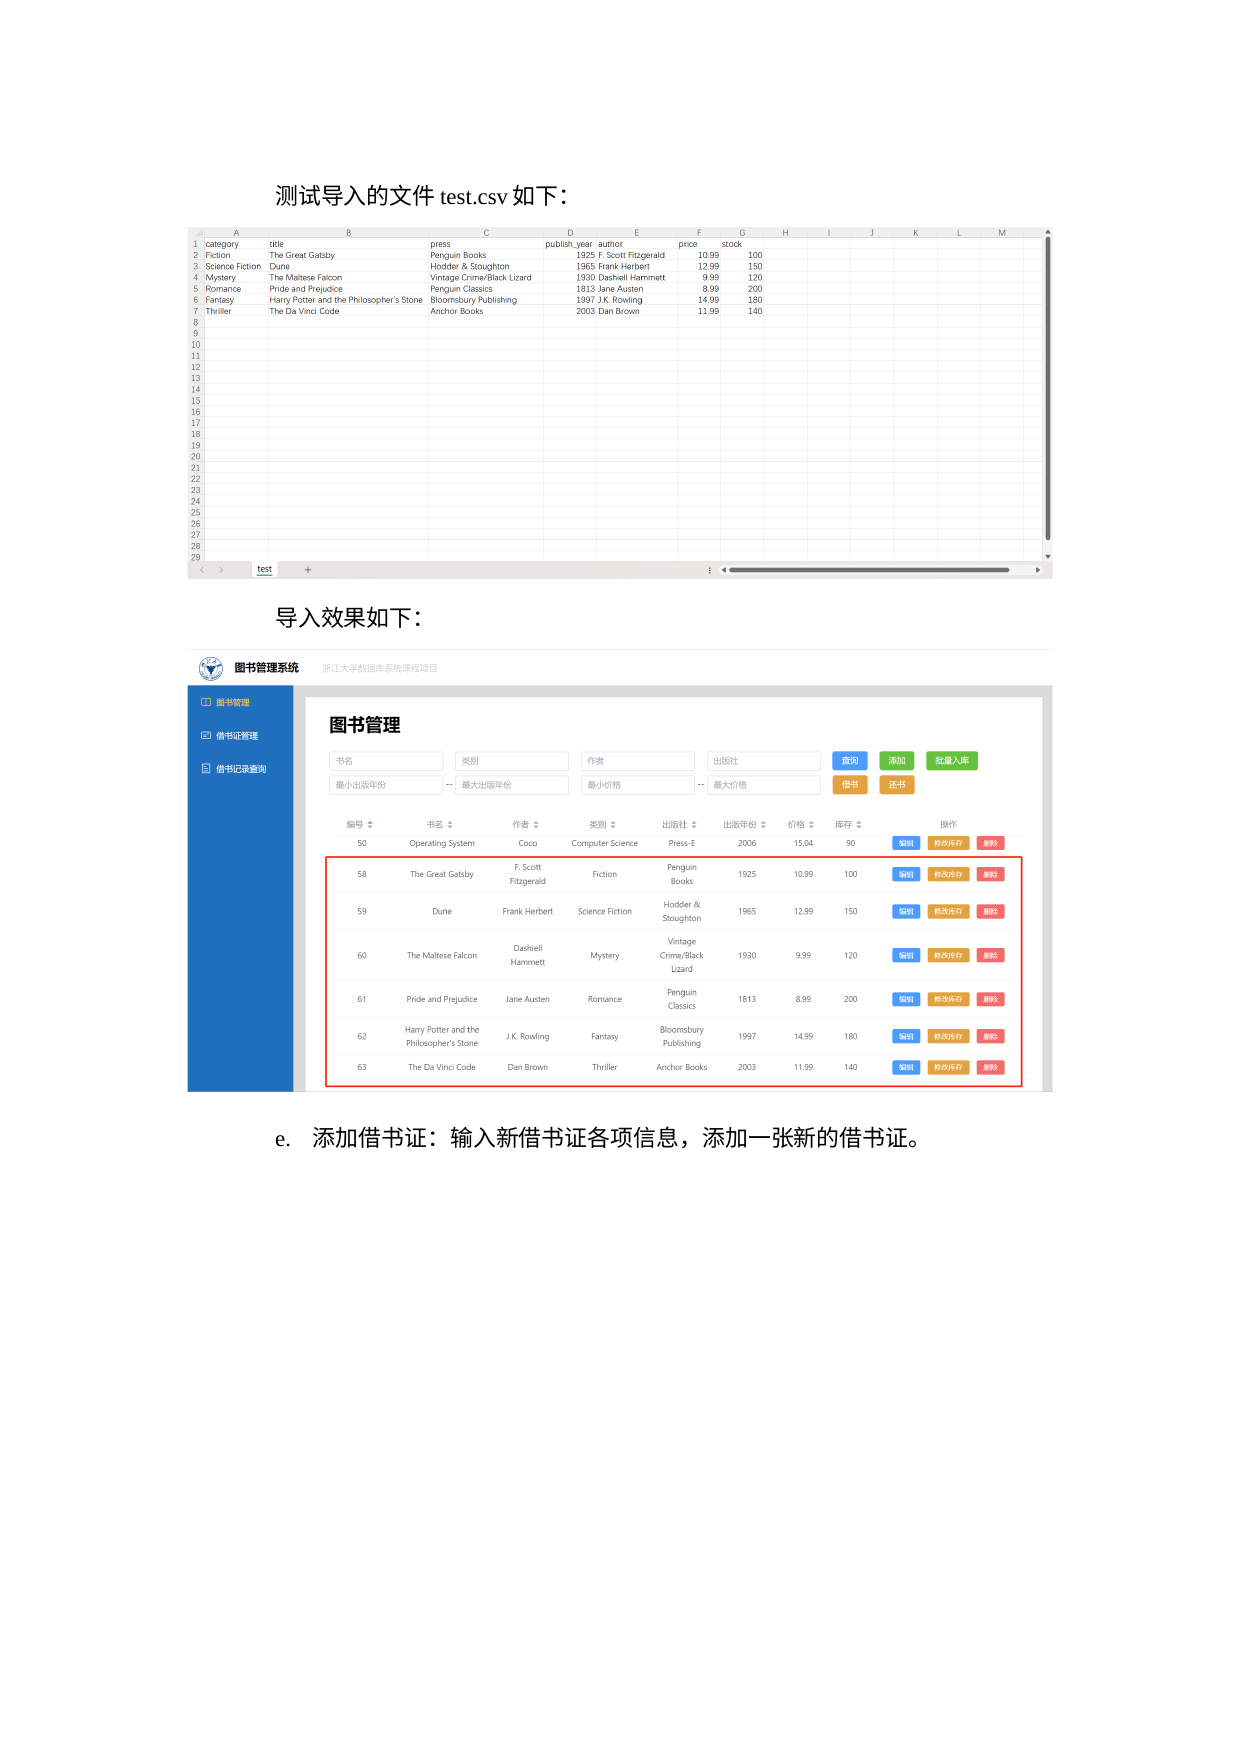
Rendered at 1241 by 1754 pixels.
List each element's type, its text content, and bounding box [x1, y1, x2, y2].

list 添加借书证：输入新借书证各项信息，添加一张新的借书证。 [275, 1104, 1053, 1169]
list 测试导入的文件test.csv如下： [187, 162, 1053, 227]
picture [187, 227, 1053, 579]
picture [187, 649, 1053, 1092]
list 导入效果如下： [187, 584, 1053, 649]
